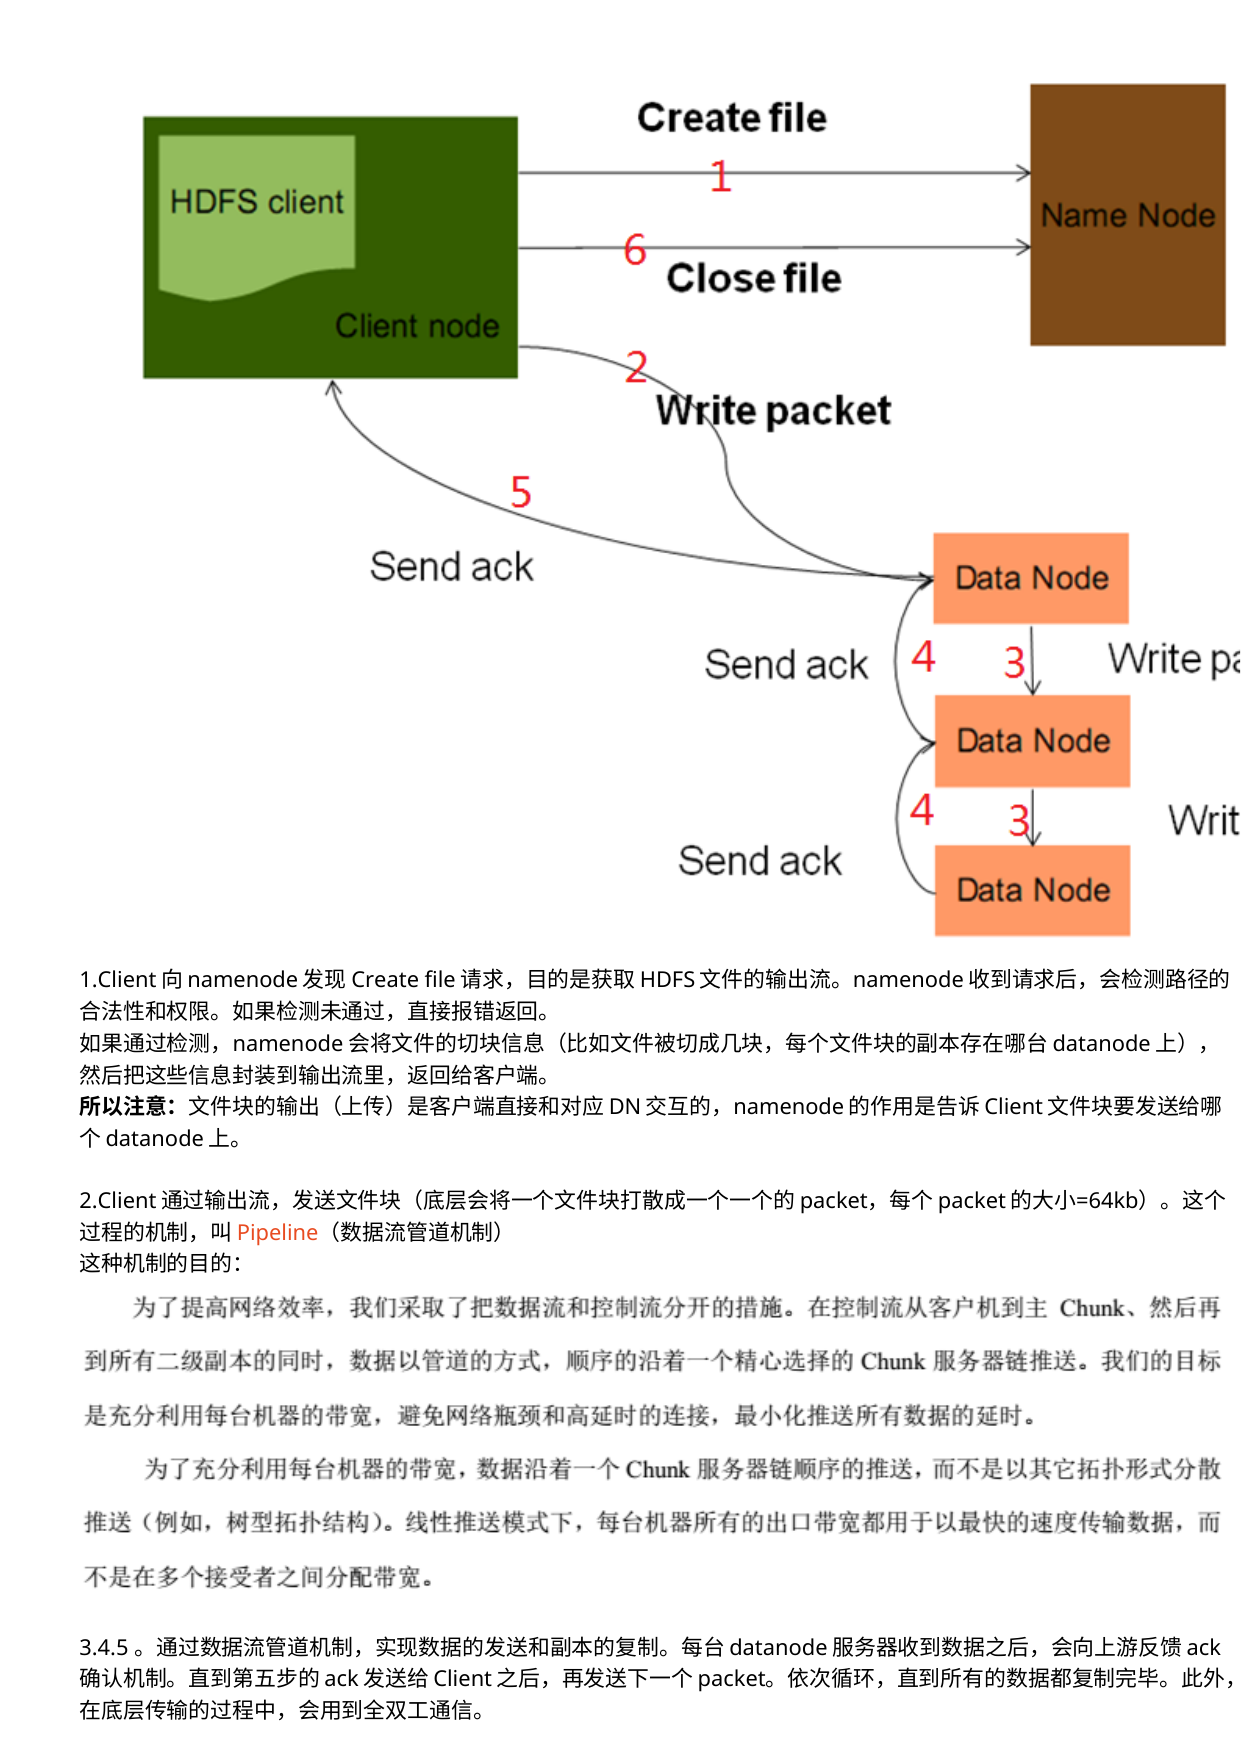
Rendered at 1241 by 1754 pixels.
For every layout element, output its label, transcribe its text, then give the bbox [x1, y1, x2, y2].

text 1.Client向namenode发现 Create file请求，目的是获取HDFS文件的输出流。namenode收到请求后，会检测路径的合法性和权限。如果检测未通过，直接报错返回。 [79, 963, 1240, 1026]
text 2.Client通过输出流，发送文件块（底层会将一个文件块打散成一个一个的packet，每个packet的大小=64kb）。这个过程的机制，叫Pipeline（数据流管道机制） [79, 1183, 1240, 1246]
picture [79, 68, 1241, 963]
text 3.4.5 。通过数据流管道机制，实现数据的发送和副本的复制。每台datanode服务器收到数据之后，会向上游反馈ack确认机制。直到第五步的ack发送给Client之后，再发送下一个packet。依次循环，直到所有的数据都复制完毕。此外，在底层传输的过程中，会用到全双工通信。 [79, 1629, 1240, 1725]
text 这种机制的目的： [79, 1246, 1240, 1278]
text 如果通过检测，namenode会将文件的切块信息（比如文件被切成几块，每个文件块的副本存在哪台datanode上），然后把这些信息封装到输出流里，返回给客户端。 [79, 1026, 1240, 1089]
picture [79, 1277, 1236, 1600]
text 所以注意：文件块的输出（上传）是客户端直接和对应DN交互的，namenode的作用是告诉Client文件块要发送给哪个datanode上。 [79, 1089, 1240, 1153]
